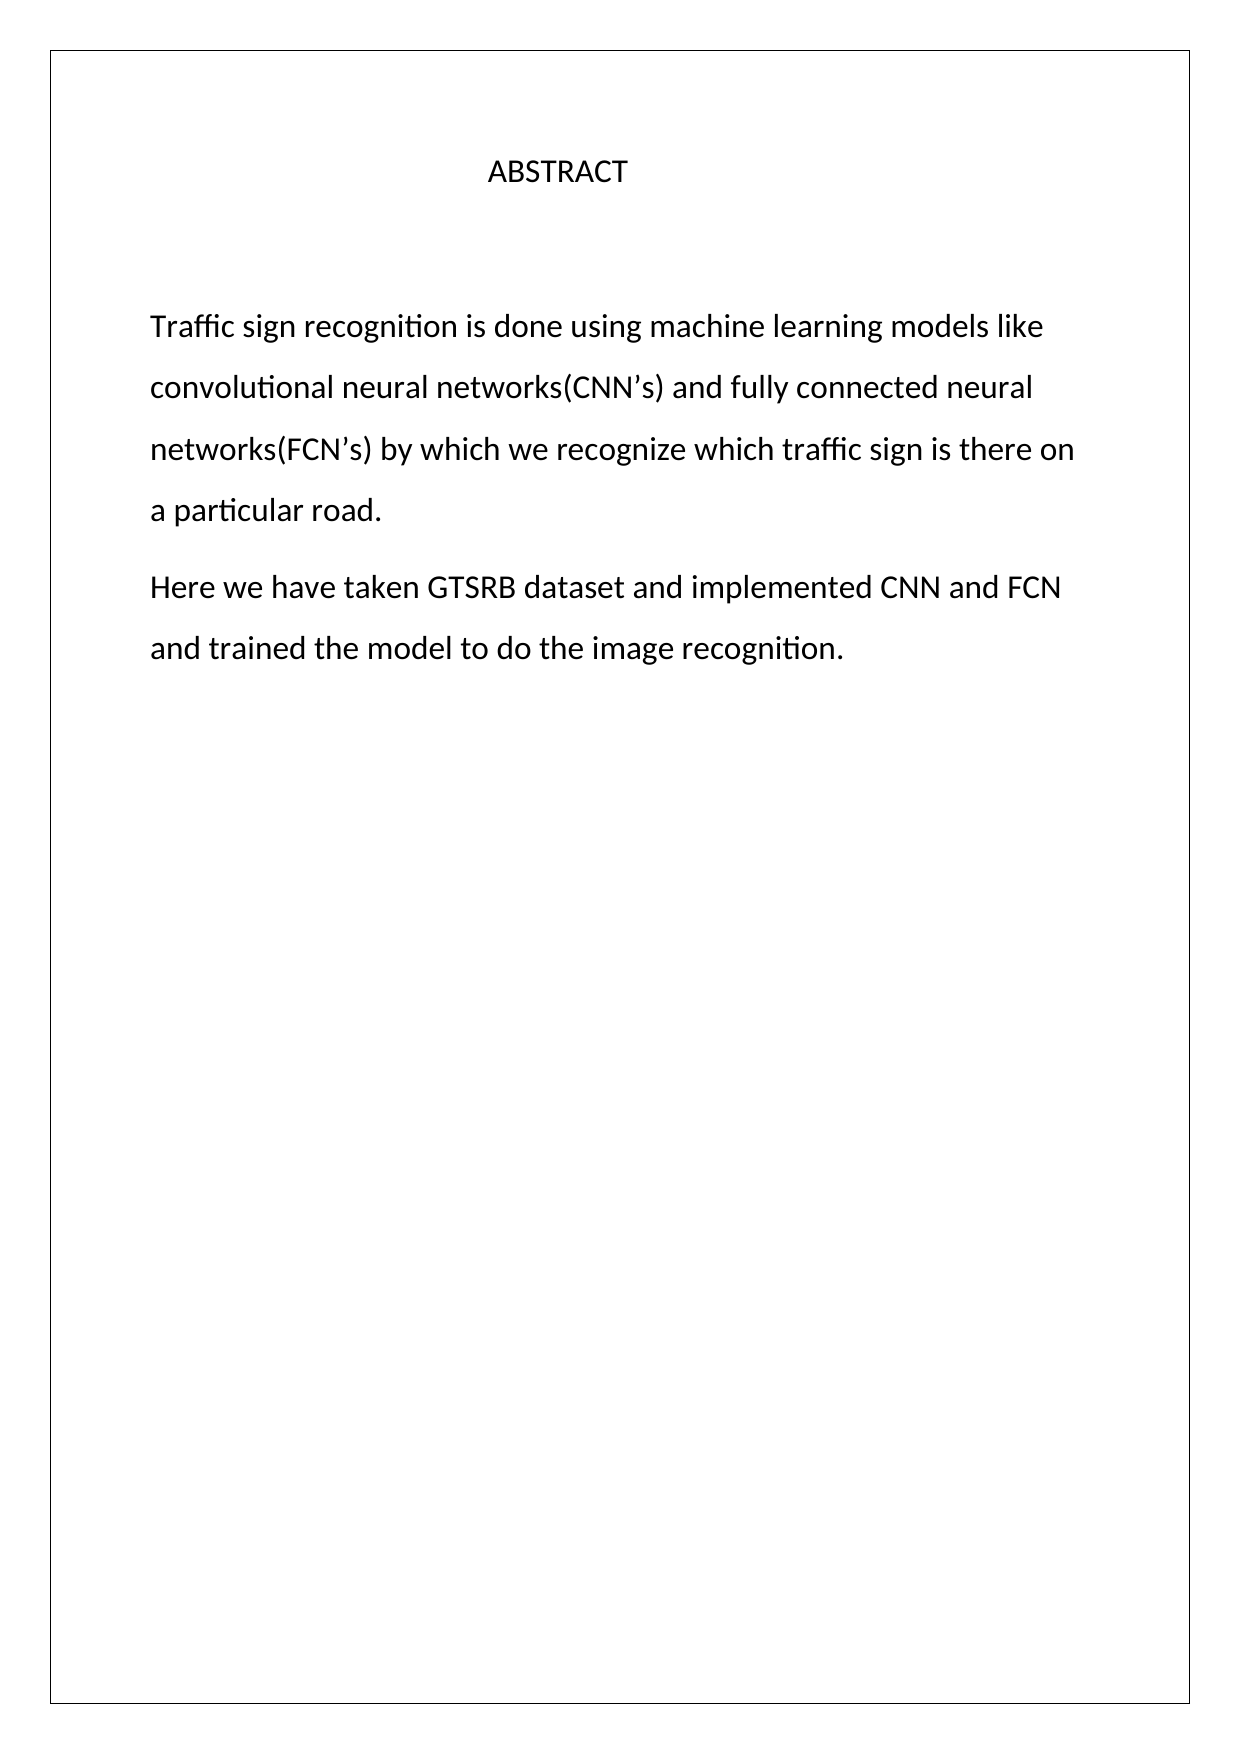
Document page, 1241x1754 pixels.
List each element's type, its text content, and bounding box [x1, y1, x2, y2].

text Here we have taken GTSRB dataset and implemented CNN and FCN and trained the model to do the image recognition. [150, 566, 1090, 668]
text ABSTRACT [150, 150, 1090, 191]
text Traffic sign recognition is done using machine learning models like convolutional neural networks(CNN’s) and fully connected neural networks(FCN’s) by which we recognize which traffic sign is there on a particular road. [150, 305, 1090, 529]
